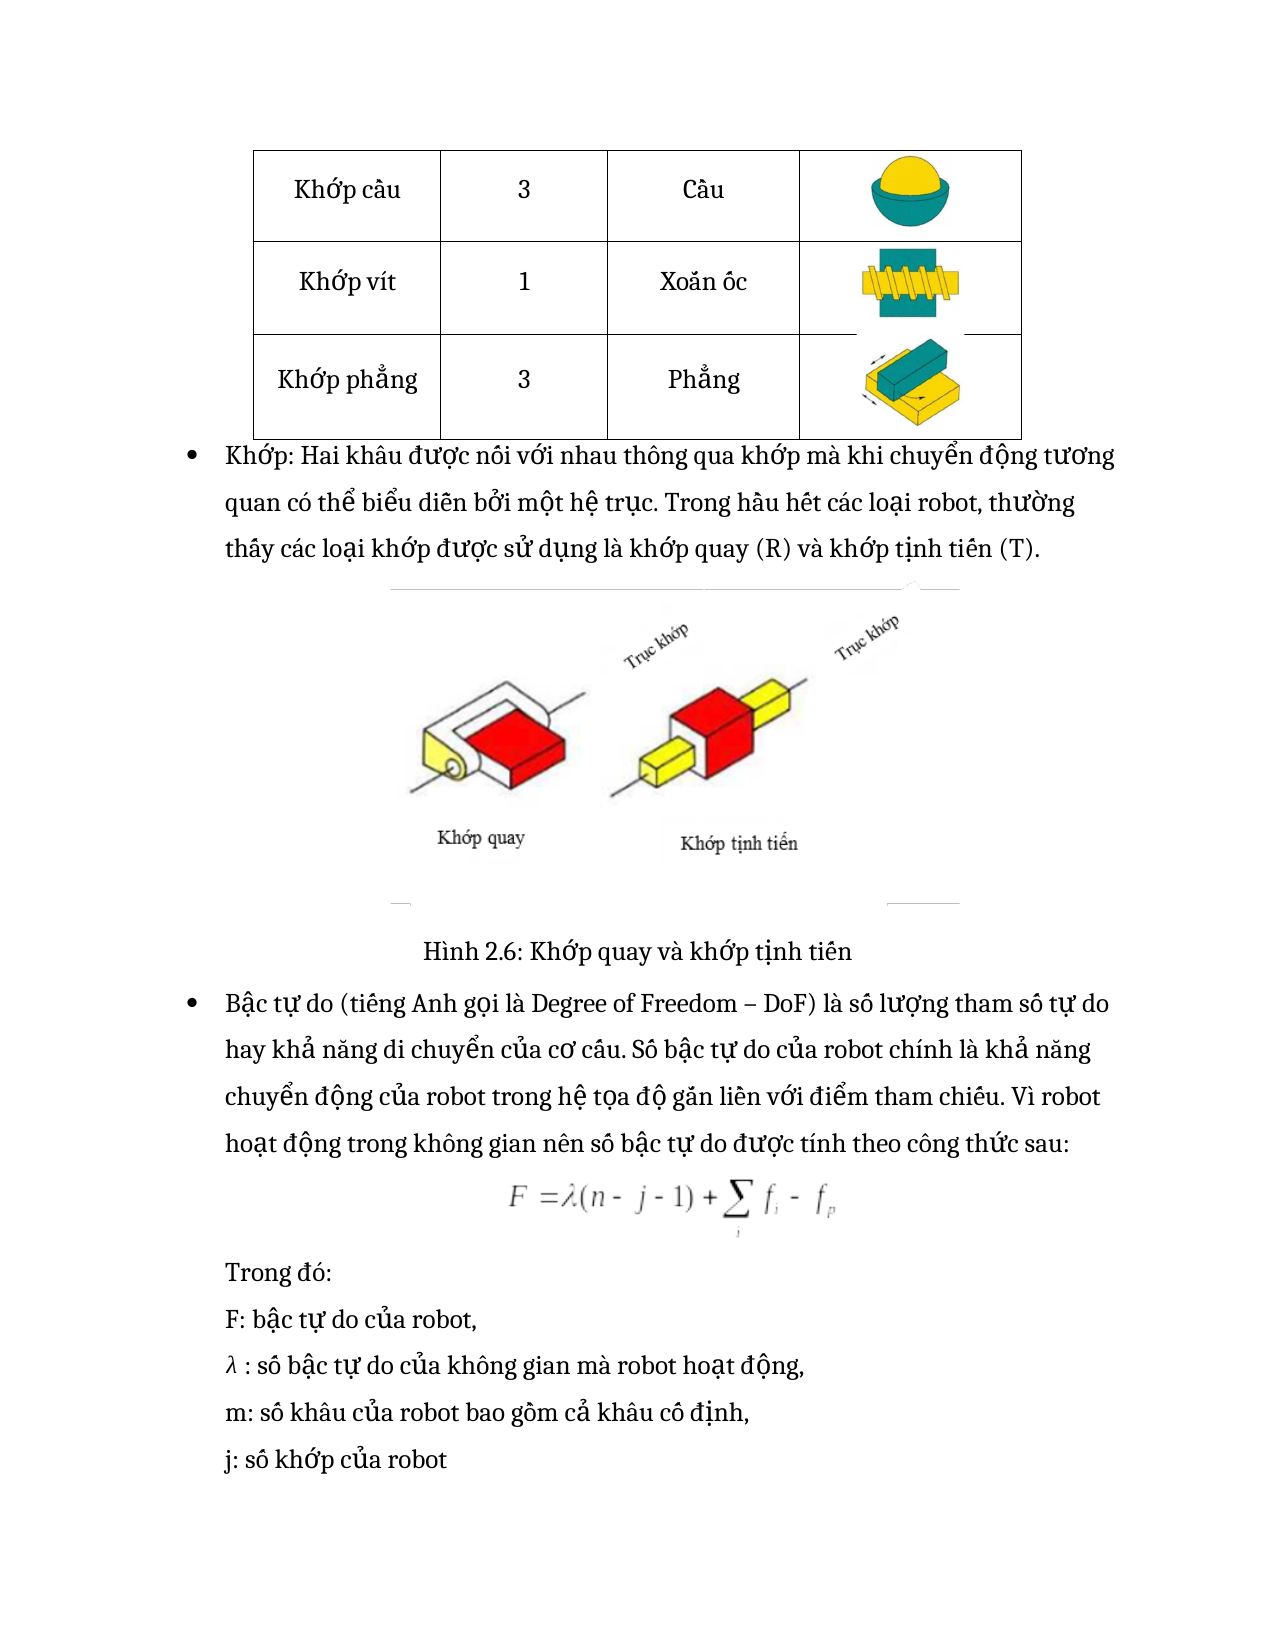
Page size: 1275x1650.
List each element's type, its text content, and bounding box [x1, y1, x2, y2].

table_cell Phẳng [608, 335, 799, 439]
picture [858, 242, 963, 321]
table_cell Xoắn ốc [608, 242, 799, 333]
table_cell 3 [441, 335, 607, 439]
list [225, 1304, 1125, 1475]
table_cell 1 [441, 242, 607, 333]
table_cell 3 [441, 151, 607, 241]
table_cell Cầu [608, 151, 799, 241]
picture [869, 151, 952, 228]
table_cell [800, 242, 1021, 333]
picture [856, 334, 965, 426]
text Hình 2.6: Khớp quay và khớp tịnh tiến [150, 936, 1125, 967]
list Trong đó: [225, 1257, 1125, 1288]
list Khớp: Hai khâu được nối với nhau thông qua khớp mà khi chuyển động tương quan có thể biểu diễn bởi một hệ trục. Trong hầu hết các loại robot, thường thấy các loại khớp được sử dụng là khớp quay (R) và khớp tịnh tiến (T). [187, 440, 1125, 564]
table_cell Khớp cầu [254, 151, 440, 241]
table_cell Khớp vít [254, 242, 440, 333]
table_cell [800, 335, 1021, 439]
list Bậc tự do (tiếng Anh gọi là Degree of Freedom – DoF) là số lượng tham số tự do hay khả năng di chuyển của cơ cấu. Số bậc tự do của robot chính là khả năng chuyển động của robot trong hệ tọa độ gắn liền với điểm tham chiếu. Vì robot hoạt động trong không gian nên số bậc tự do được tính theo công thức sau: [187, 988, 1125, 1159]
picture [390, 580, 960, 906]
table_cell [800, 151, 1021, 241]
table_cell Khớp phẳng [254, 335, 440, 439]
